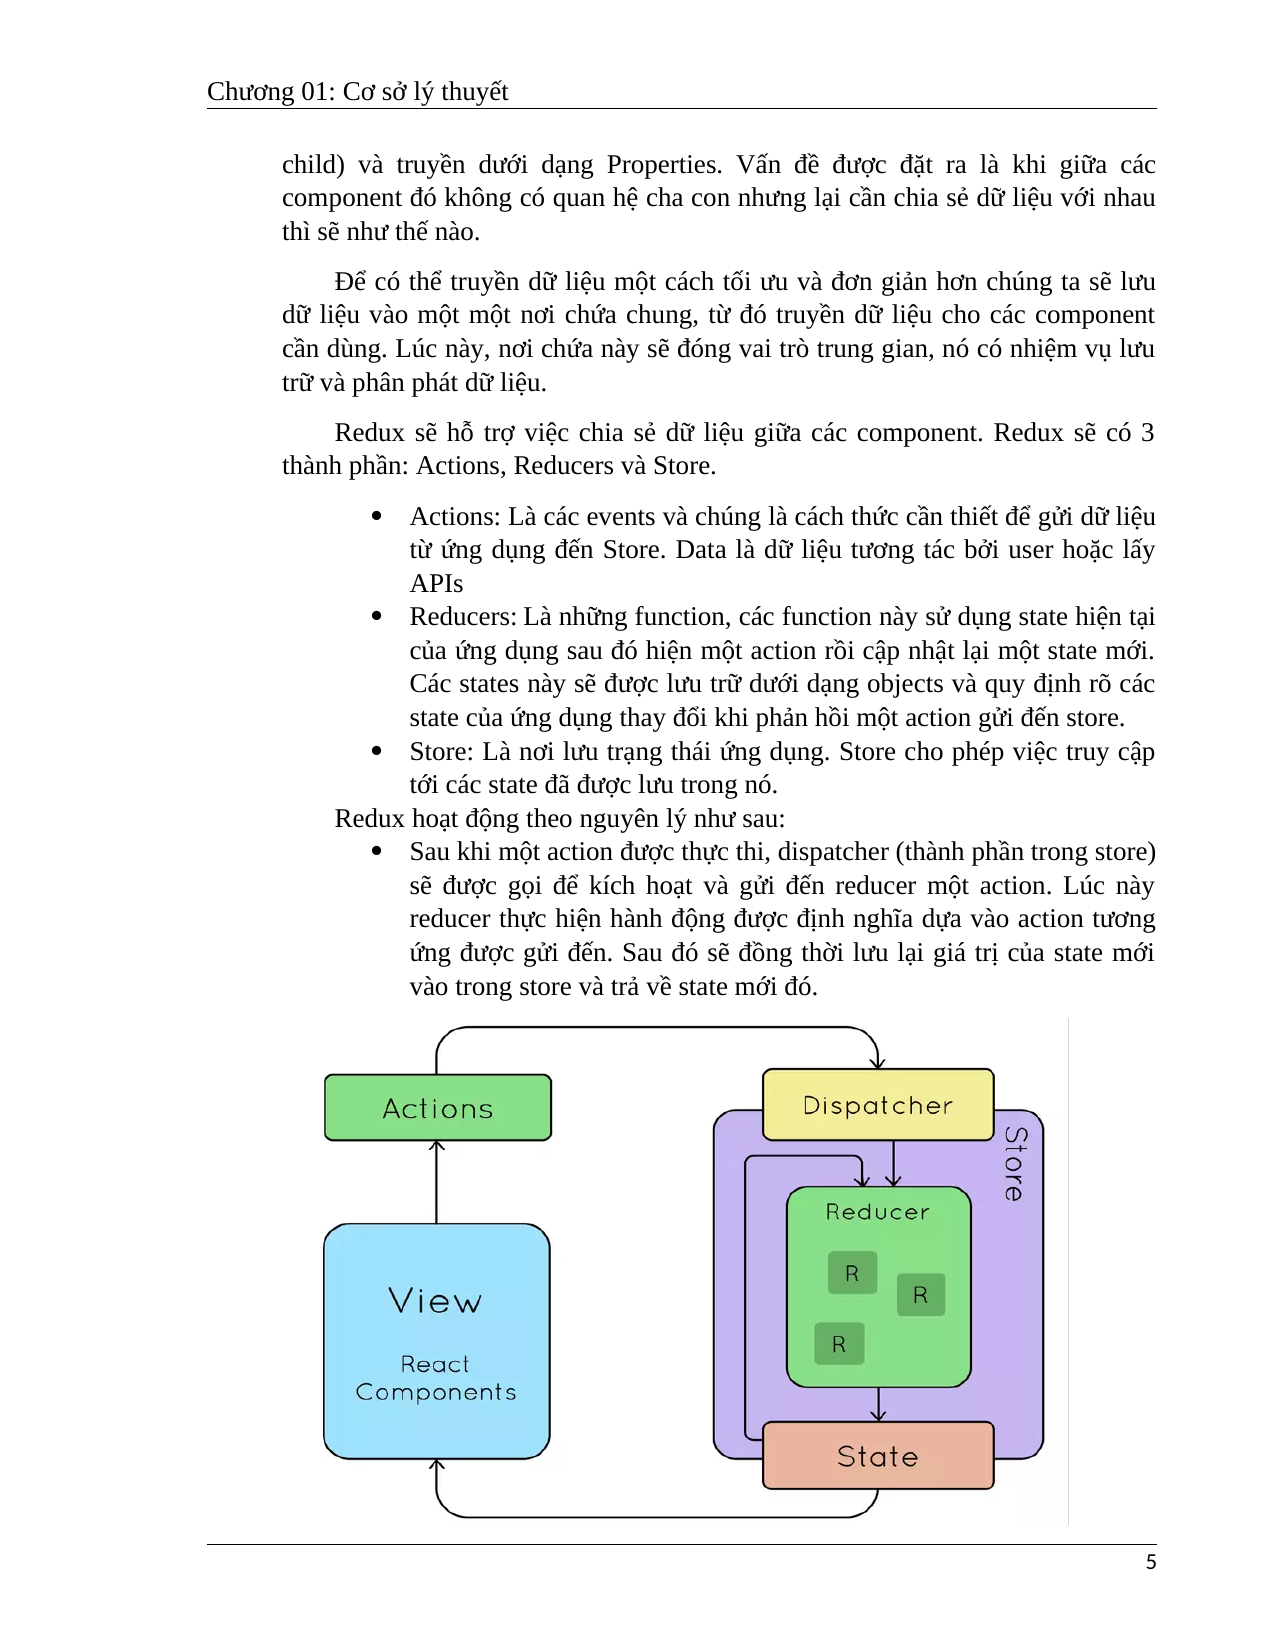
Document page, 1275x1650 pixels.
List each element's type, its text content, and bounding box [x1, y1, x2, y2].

picture [294, 1018, 1069, 1525]
text Để có thể truyền dữ liệu một cách tối ưu và đơn giản hơn chúng ta sẽ lưu dữ liệu vào một một nơi chứa chung, từ đó truyền dữ liệu cho các component cần dùng. Lúc này, nơi chứa này sẽ đóng vai trò trung gian, nó có nhiệm vụ lưu trữ và phân phát dữ liệu. [282, 265, 1157, 397]
list Store: Là nơi lưu trạng thái ứng dụng. Store cho phép việc truy cập tới các state đã được lưu trong nó. [372, 734, 1157, 799]
text Redux sẽ hỗ trợ việc chia sẻ dữ liệu giữa các component. Redux sẽ có 3 thành phần: Actions, Reducers và Store. [282, 416, 1157, 481]
list Sau khi một action được thực thi, dispatcher (thành phần trong store) sẽ được gọi để kích hoạt và gửi đến reducer một action. Lúc này reducer thực hiện hành động được định nghĩa dựa vào action tương ứng được gửi đến. Sau đó sẽ đồng thời lưu lại giá trị của state mới vào trong store và trả về state mới đó. [372, 835, 1157, 1001]
list Reducers: Là những function, các function này sử dụng state hiện tại của ứng dụng sau đó hiện một action rồi cập nhật lại một state mới. Các states này sẽ được lưu trữ dưới dạng objects và quy định rõ các state của ứng dụng thay đổi khi phản hồi một action gửi đến store. [372, 600, 1157, 732]
list Redux hoạt động theo nguyên lý như sau: [334, 802, 1157, 833]
list Actions: Là các events và chúng là cách thức cần thiết để gửi dữ liệu từ ứng dụng đến Store. Data là dữ liệu tương tác bởi user hoặc lấy APIs [372, 499, 1157, 598]
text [282, 148, 1157, 246]
